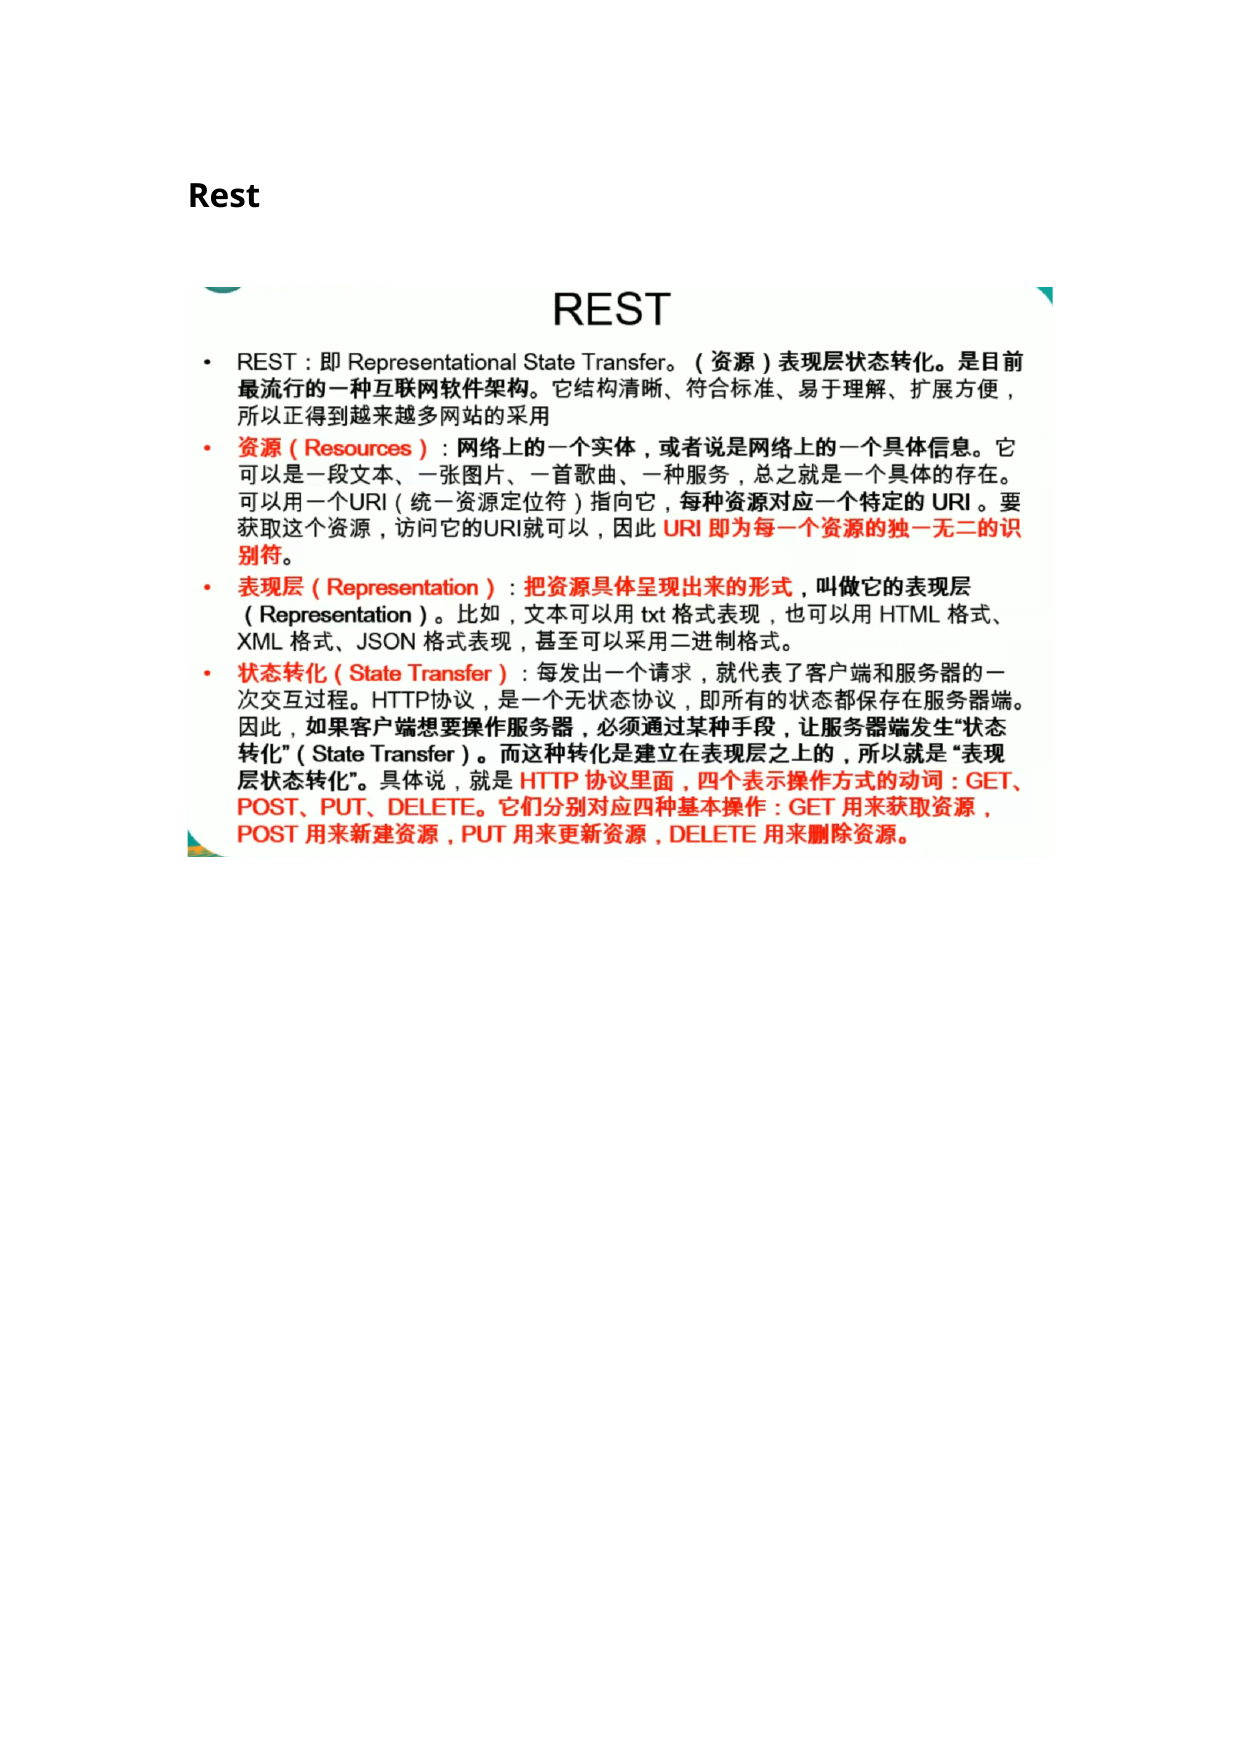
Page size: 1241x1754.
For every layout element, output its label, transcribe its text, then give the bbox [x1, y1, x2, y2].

picture [187, 287, 1053, 857]
subtitle Rest [187, 162, 1053, 227]
